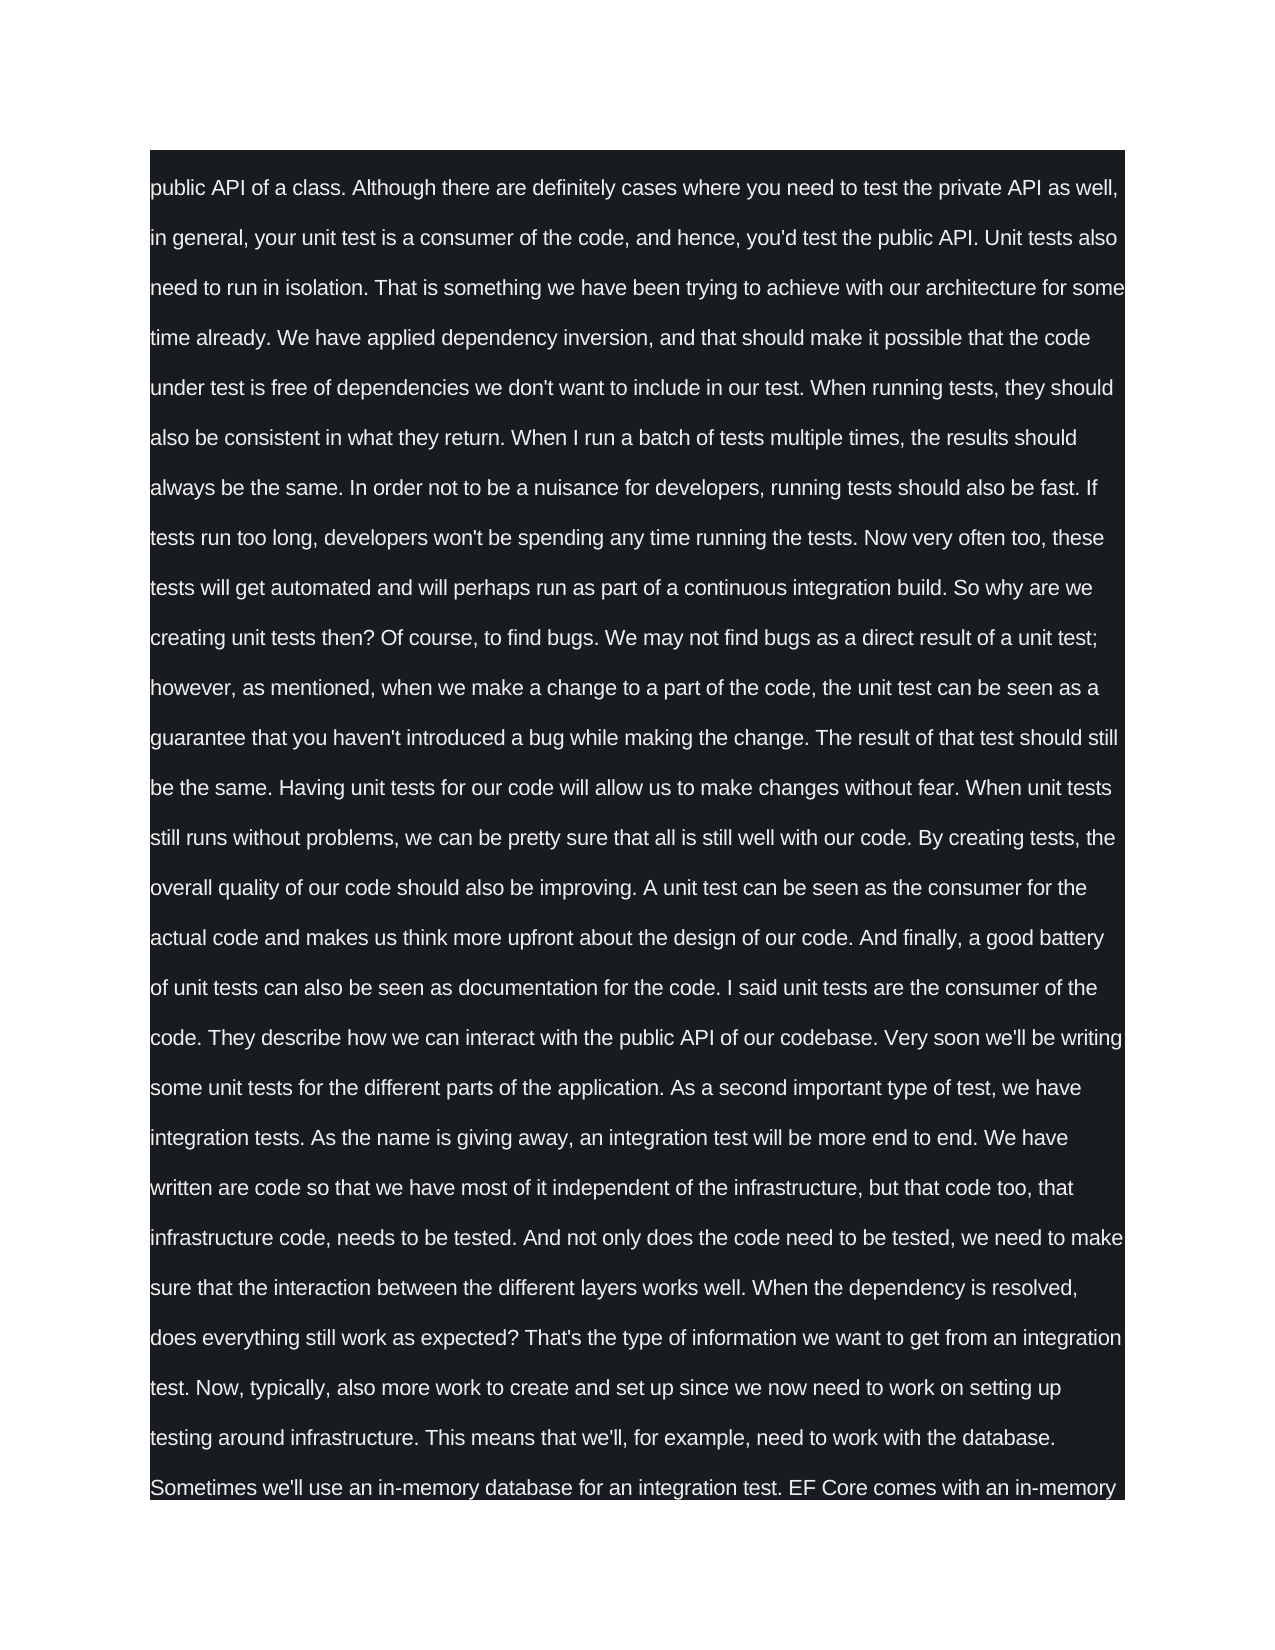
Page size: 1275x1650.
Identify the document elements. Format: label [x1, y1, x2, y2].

text [150, 150, 1125, 1500]
